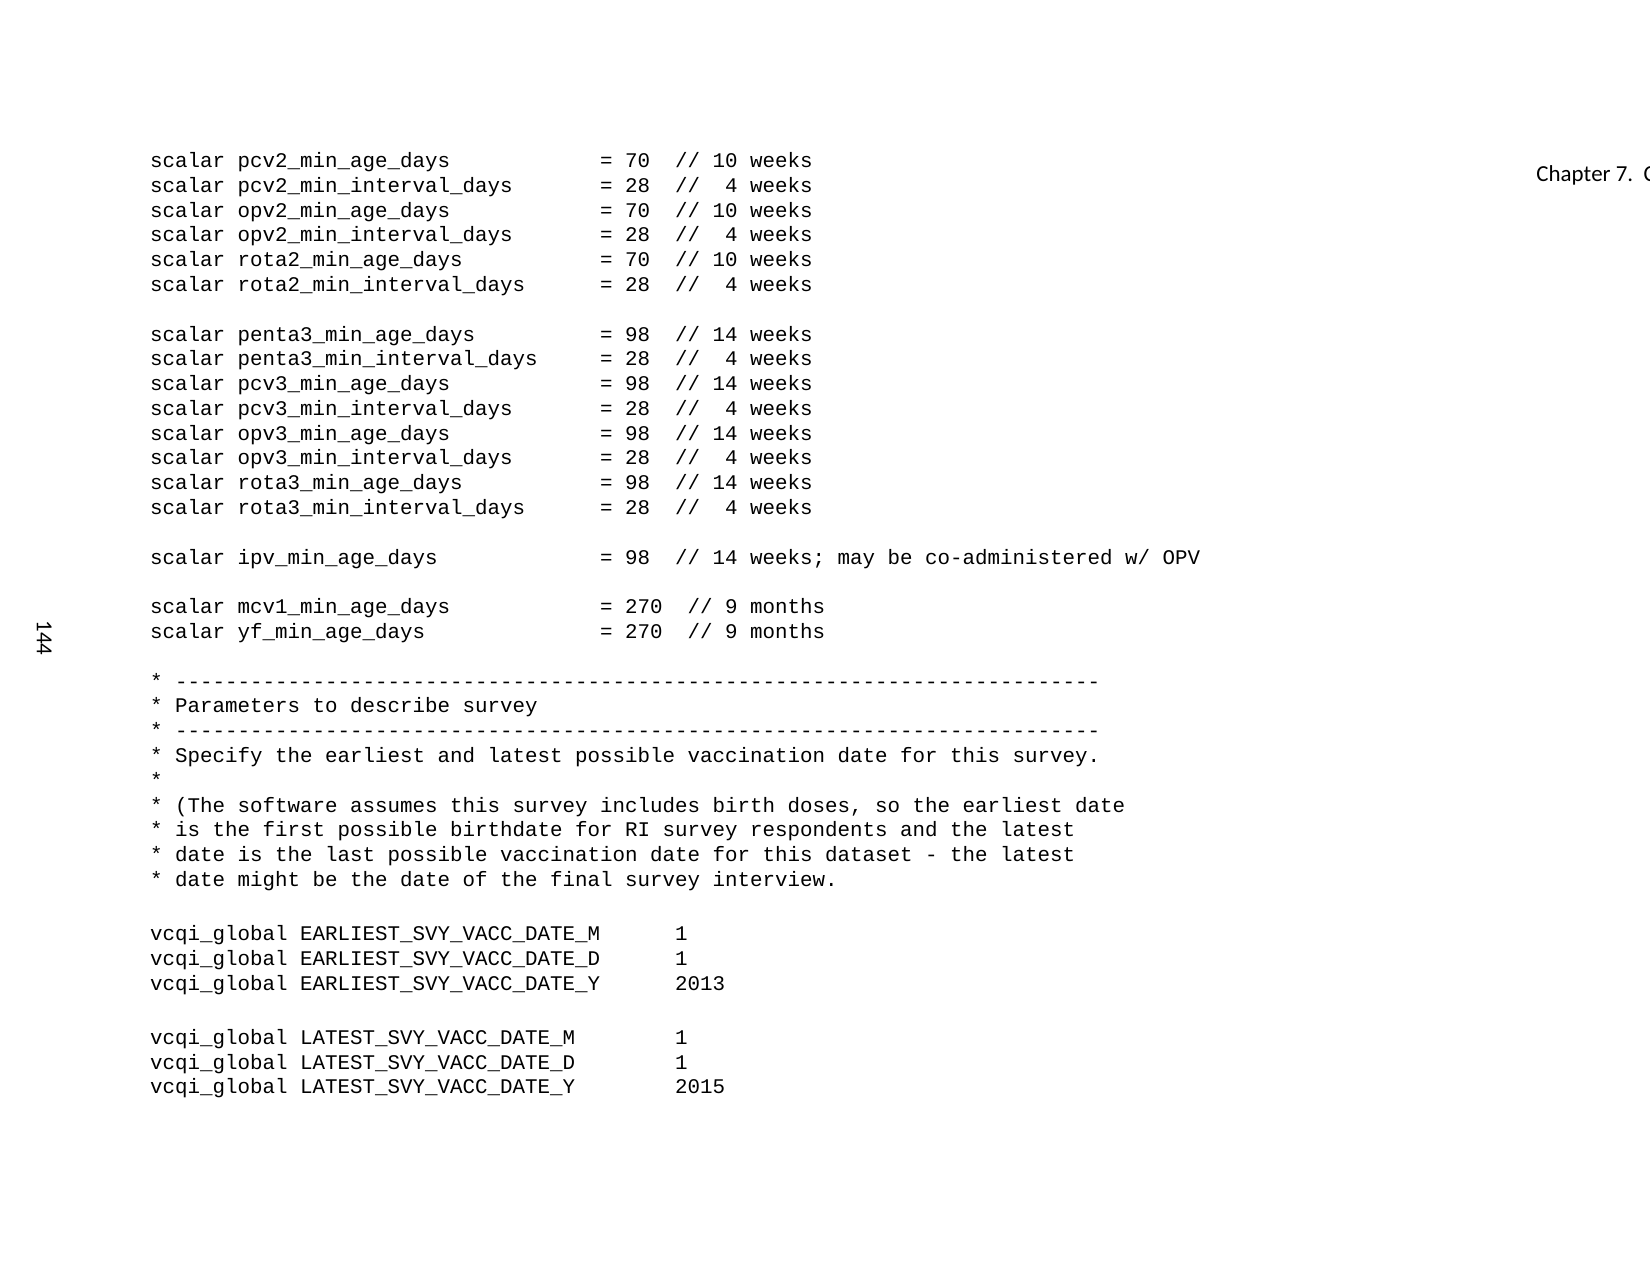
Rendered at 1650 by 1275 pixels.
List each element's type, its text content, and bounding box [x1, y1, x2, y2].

text scalar pcv3_min_age_days = 98 // 14 weeks [150, 373, 1500, 397]
text scalar rota2_min_interval_days = 28 // 4 weeks [150, 274, 1500, 298]
text scalar opv3_min_interval_days = 28 // 4 weeks [150, 447, 1500, 471]
text * is the first possible birthdate for RI survey respondents and the latest [150, 819, 1500, 843]
text scalar pcv2_min_interval_days = 28 // 4 weeks [150, 175, 1500, 198]
text * (The software assumes this survey includes birth doses, so the earliest date [150, 794, 1500, 818]
text scalar rota3_min_interval_days = 28 // 4 weeks [150, 497, 1500, 521]
text vcqi_global EARLIEST_SVY_VACC_DATE_Y 2013 [150, 973, 1500, 996]
text scalar penta3_min_age_days = 98 // 14 weeks [150, 323, 1500, 347]
text scalar rota3_min_age_days = 98 // 14 weeks [150, 472, 1500, 496]
text * date might be the date of the final survey interview. [150, 869, 1500, 893]
text * Parameters to describe survey [150, 695, 1500, 719]
text * [150, 770, 1500, 793]
text scalar penta3_min_interval_days = 28 // 4 weeks [150, 348, 1500, 372]
text vcqi_global LATEST_SVY_VACC_DATE_D 1 [150, 1052, 1500, 1075]
text vcqi_global LATEST_SVY_VACC_DATE_Y 2015 [150, 1076, 1500, 1100]
text * date is the last possible vaccination date for this dataset - the latest [150, 844, 1500, 868]
text scalar pcv2_min_age_days = 70 // 10 weeks [150, 150, 1500, 174]
text scalar ipv_min_age_days = 98 // 14 weeks; may be co-administered w/ OPV [150, 547, 1500, 570]
text vcqi_global EARLIEST_SVY_VACC_DATE_M 1 [150, 923, 1500, 947]
text scalar opv2_min_interval_days = 28 // 4 weeks [150, 224, 1500, 248]
text * -------------------------------------------------------------------------- [150, 671, 1500, 694]
text scalar yf_min_age_days = 270 // 9 months [150, 621, 1500, 645]
text vcqi_global EARLIEST_SVY_VACC_DATE_D 1 [150, 948, 1500, 972]
text scalar opv2_min_age_days = 70 // 10 weeks [150, 199, 1500, 223]
text scalar opv3_min_age_days = 98 // 14 weeks [150, 423, 1500, 446]
text * -------------------------------------------------------------------------- [150, 720, 1500, 744]
text scalar mcv1_min_age_days = 270 // 9 months [150, 596, 1500, 620]
text * Specify the earliest and latest possible vaccination date for this survey. [150, 745, 1500, 769]
text scalar rota2_min_age_days = 70 // 10 weeks [150, 249, 1500, 273]
text vcqi_global LATEST_SVY_VACC_DATE_M 1 [150, 1027, 1500, 1051]
text scalar pcv3_min_interval_days = 28 // 4 weeks [150, 398, 1500, 422]
